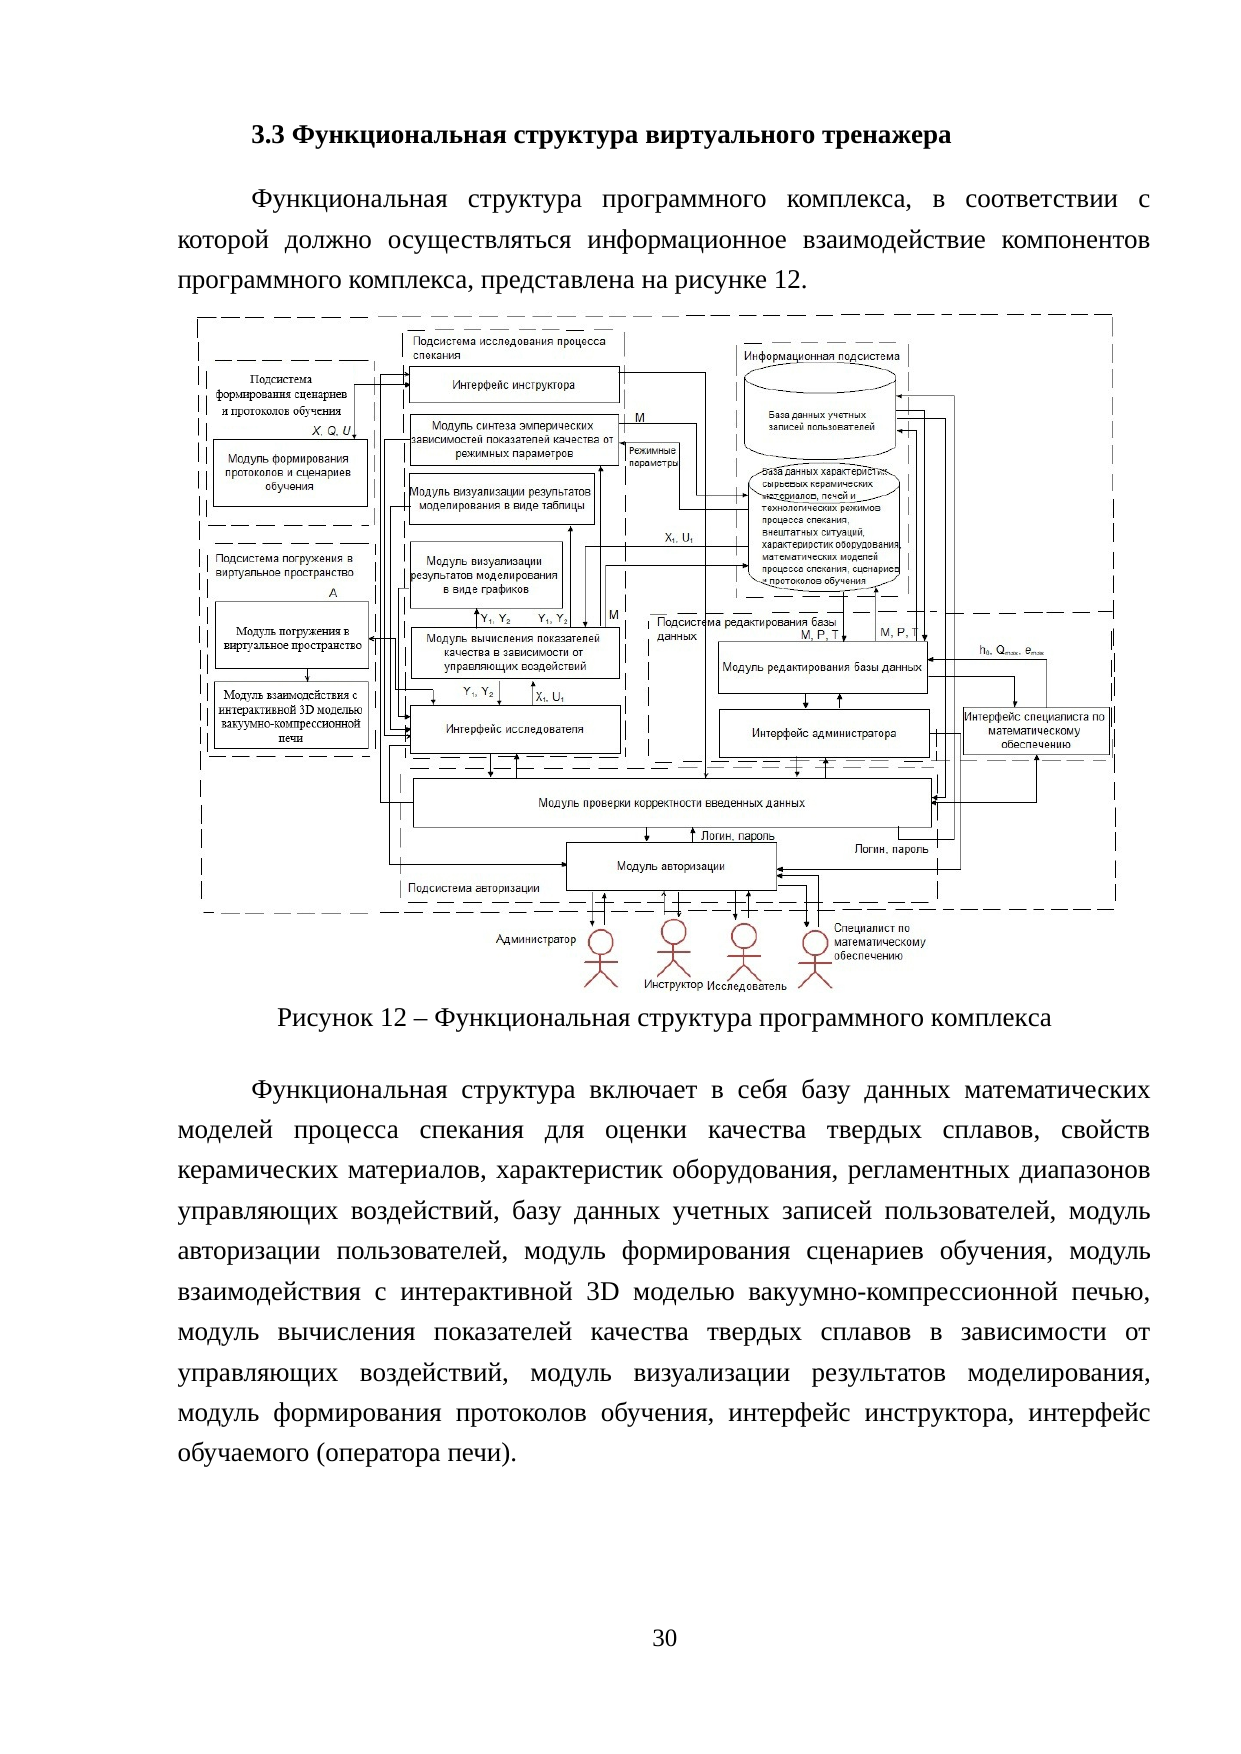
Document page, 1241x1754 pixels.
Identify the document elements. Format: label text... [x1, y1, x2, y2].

text Рисунок 12 – Функциональная структура программного комплекса [177, 1001, 1152, 1032]
text 3.3 Функциональная структура виртуального тренажера [177, 118, 1152, 149]
text Функциональная структура включает в себя базу данных математических моделей процесса спекания для оценки качества твердых сплавов, свойств керамических материалов, характеристик оборудования, регламентных диапазонов управляющих воздействий, базу данных учетных записей пользователей, модуль авторизации пользователей, модуль формирования сценариев обучения, модуль взаимодействия с интерактивной 3D моделью вакуумно-компрессионной печью, модуль вычисления показателей качества твердых сплавов в зависимости от управляющих воздействий, модуль визуализации результатов моделирования, модуль формирования протоколов обучения, интерфейс инструктора, интерфейс обучаемого (оператора печи). [177, 1073, 1152, 1468]
text Функциональная структура программного комплекса, в соответствии с которой должно осуществляться информационное взаимодействие компонентов программного комплекса, представлена на рисунке 12. [177, 182, 1152, 294]
picture [177, 303, 1152, 993]
